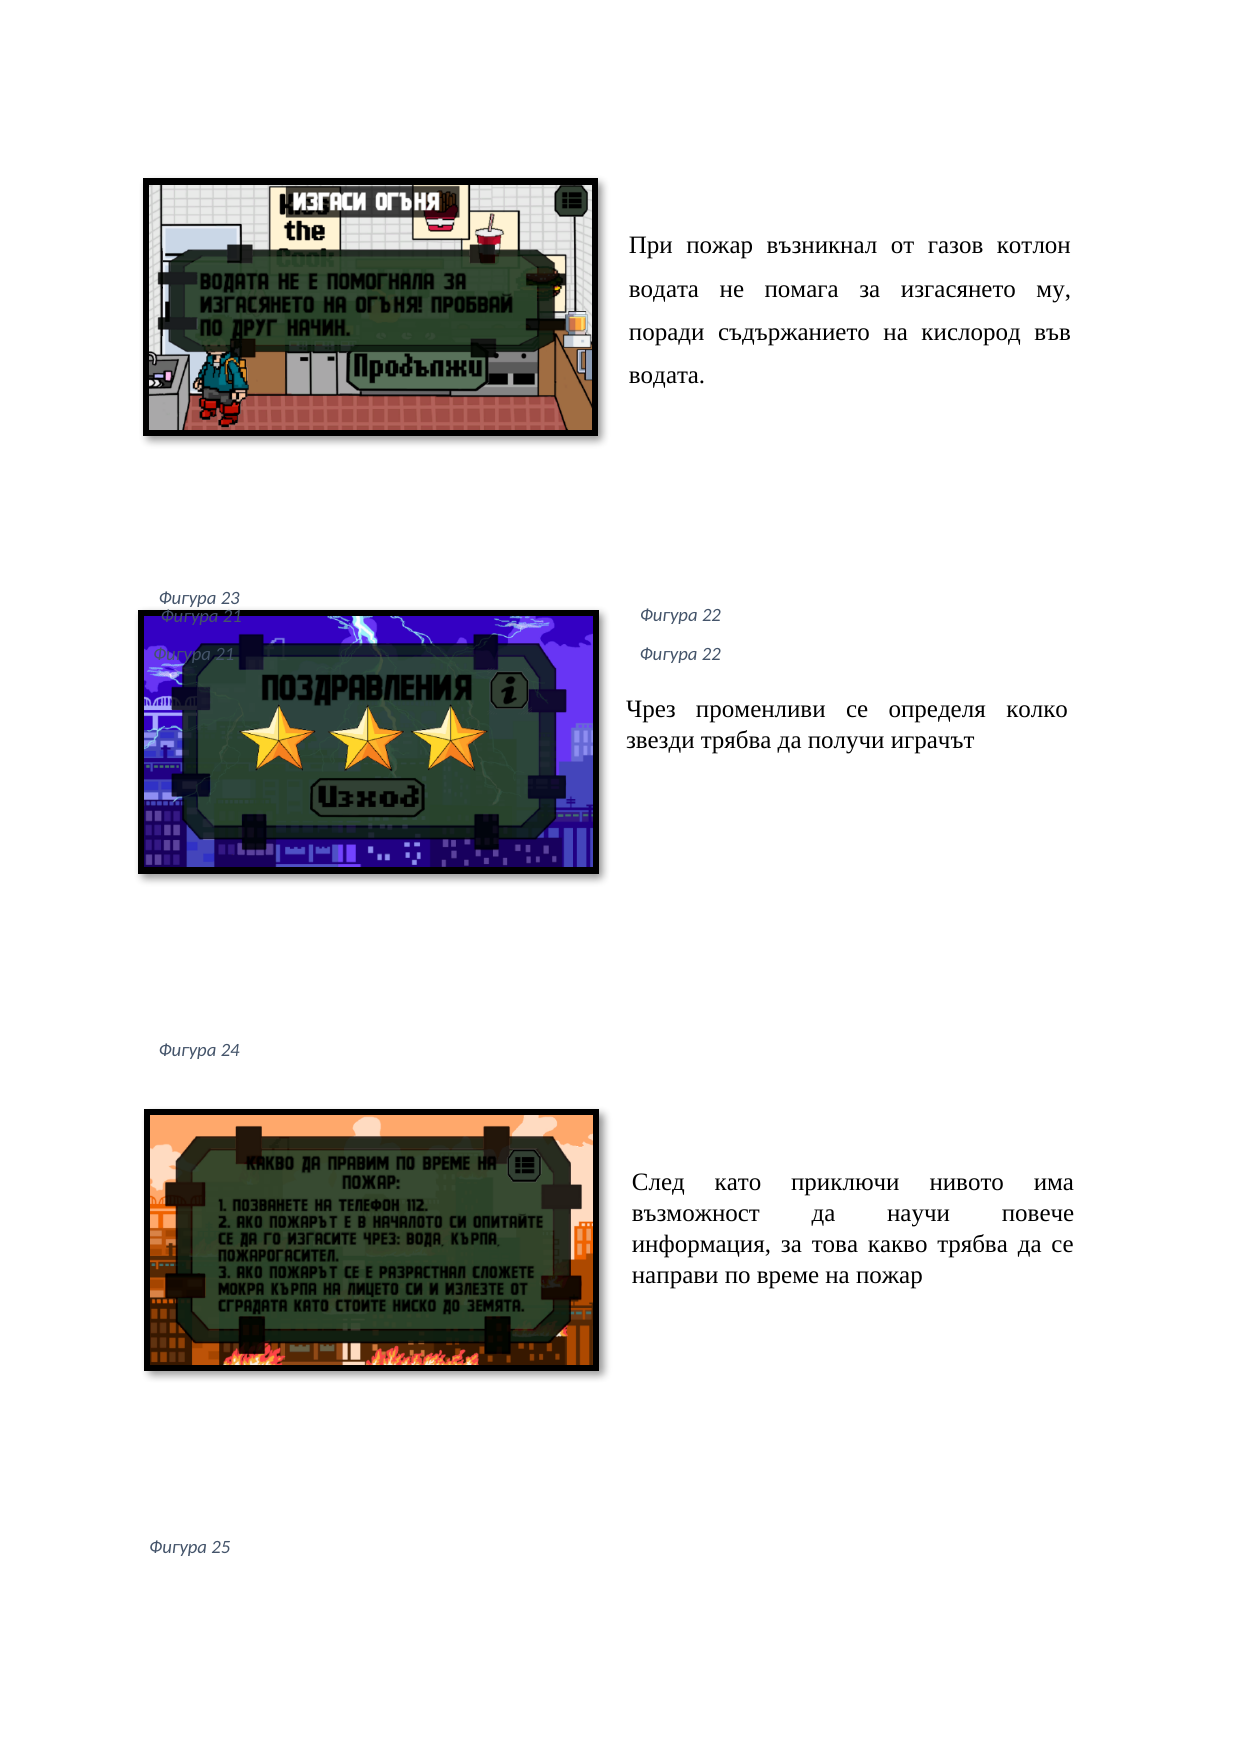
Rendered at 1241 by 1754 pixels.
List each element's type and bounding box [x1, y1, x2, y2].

picture [149, 185, 592, 430]
picture [144, 616, 593, 867]
picture [150, 1115, 593, 1365]
